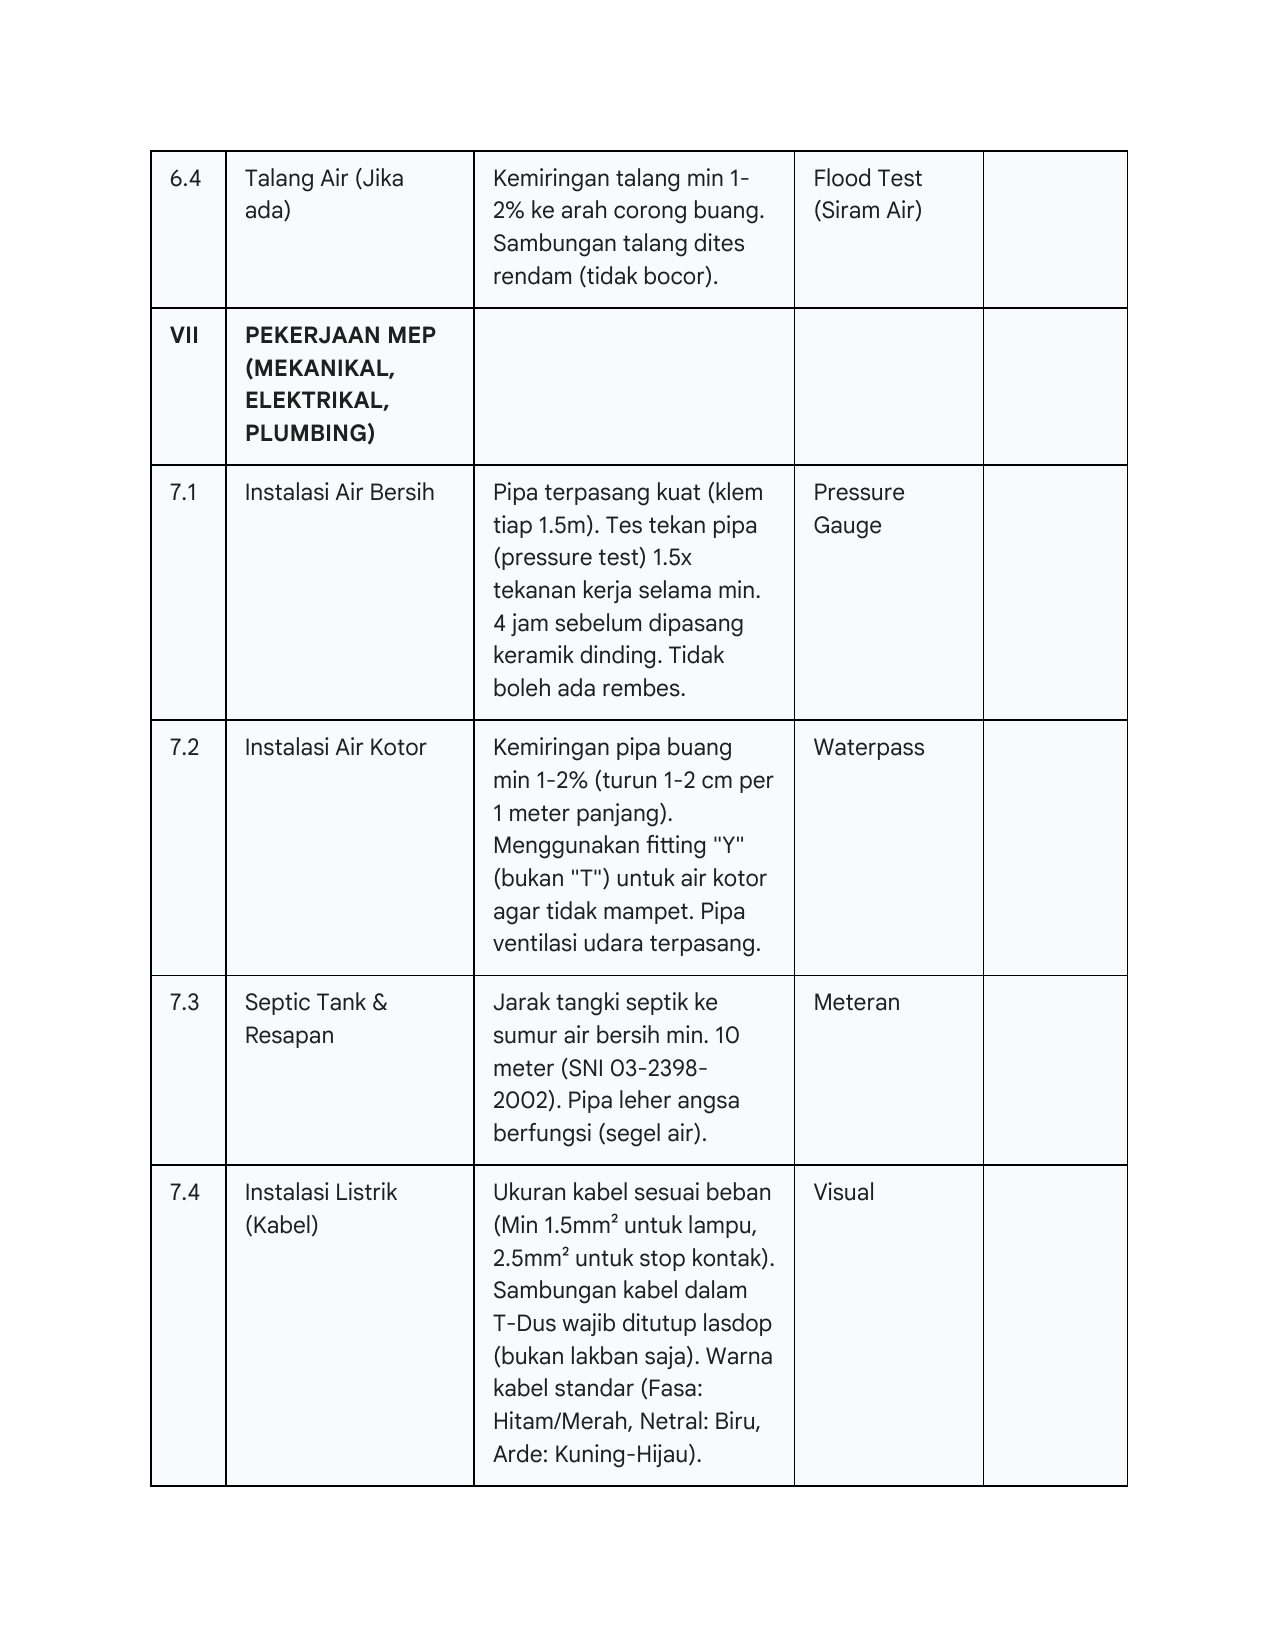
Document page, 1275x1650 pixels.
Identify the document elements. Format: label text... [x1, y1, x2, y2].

table_cell Visual [795, 1166, 983, 1485]
table_cell Jarak tangki septik ke sumur air bersih min. 10 meter (SNI 03-2398-2002). Pipa leher angsa berfungsi (segel air). [475, 976, 794, 1164]
table_cell Kemiringan talang min 1-2% ke arah corong buang. Sambungan talang dites rendam (tidak bocor). [475, 152, 794, 307]
table_cell [475, 309, 794, 464]
table_cell Instalasi Air Kotor [227, 721, 473, 974]
table_cell Talang Air (Jika ada) [227, 152, 473, 307]
table_cell Waterpass [795, 721, 983, 974]
table_cell [984, 466, 1127, 719]
table_cell 7.1 [152, 466, 225, 719]
table_cell VII [152, 309, 225, 464]
table_cell 7.2 [152, 721, 225, 974]
table_cell Ukuran kabel sesuai beban (Min 1.5mm² untuk lampu, 2.5mm² untuk stop kontak). Sambungan kabel dalam T-Dus wajib ditutup lasdop (bukan lakban saja). Warna kabel standar (Fasa: Hitam/Merah, Netral: Biru, Arde: Kuning-Hijau). [475, 1166, 794, 1485]
table_cell Meteran [795, 976, 983, 1164]
table_cell 7.3 [152, 976, 225, 1164]
table_cell [984, 1166, 1127, 1485]
table_cell [795, 309, 983, 464]
table_cell Instalasi Listrik (Kabel) [227, 1166, 473, 1485]
table_cell 6.4 [152, 152, 225, 307]
table_cell Flood Test (Siram Air) [795, 152, 983, 307]
table_cell Kemiringan pipa buang min 1-2% (turun 1-2 cm per 1 meter panjang). Menggunakan fitting "Y" (bukan "T") untuk air kotor agar tidak mampet. Pipa ventilasi udara terpasang. [475, 721, 794, 974]
table_cell [984, 976, 1127, 1164]
table_cell 7.4 [152, 1166, 225, 1485]
table_cell Pressure Gauge [795, 466, 983, 719]
table_cell [984, 152, 1127, 307]
table_cell [984, 721, 1127, 974]
table_cell PEKERJAAN MEP (MEKANIKAL, ELEKTRIKAL, PLUMBING) [227, 309, 473, 464]
table_cell Pipa terpasang kuat (klem tiap 1.5m). Tes tekan pipa (pressure test) 1.5x tekanan kerja selama min. 4 jam sebelum dipasang keramik dinding. Tidak boleh ada rembes. [475, 466, 794, 719]
table_cell Instalasi Air Bersih [227, 466, 473, 719]
table_cell Septic Tank & Resapan [227, 976, 473, 1164]
table_cell [984, 309, 1127, 464]
